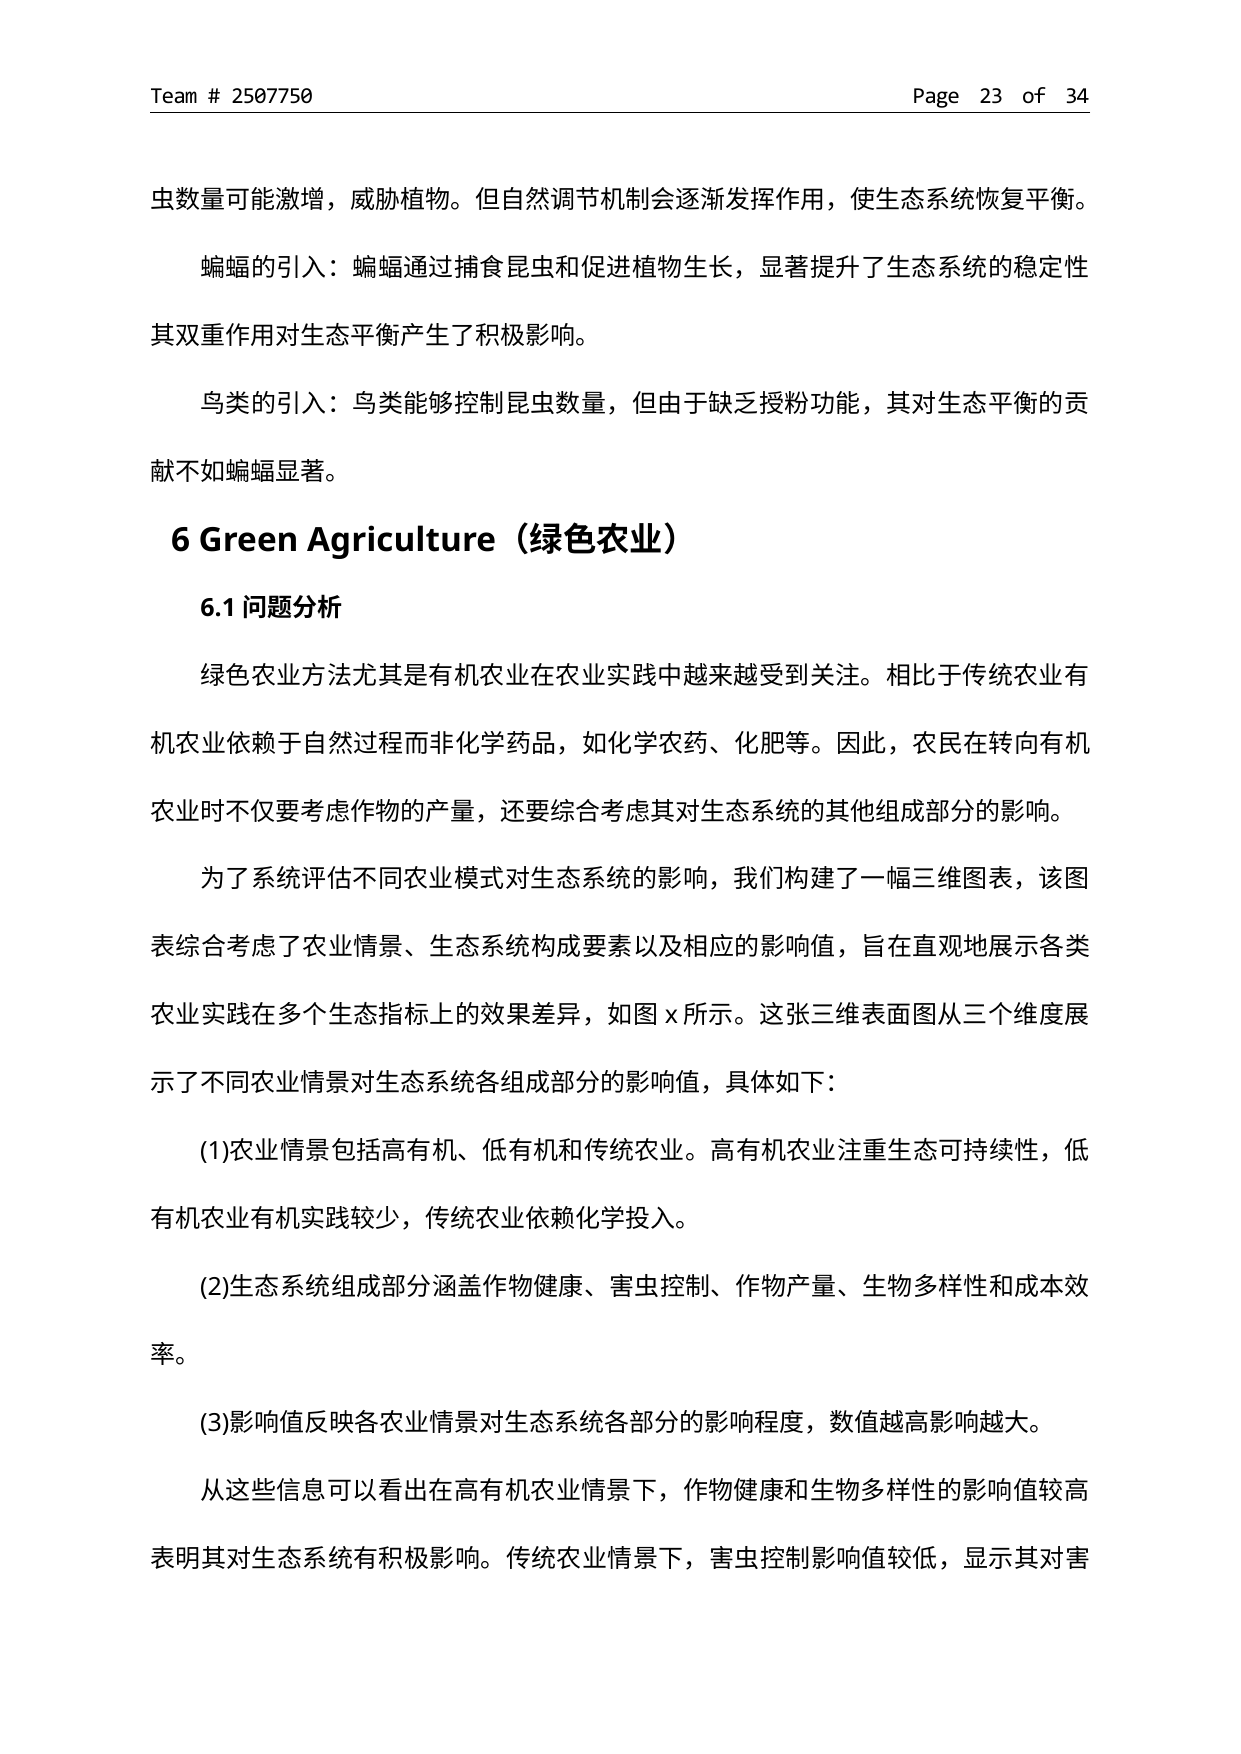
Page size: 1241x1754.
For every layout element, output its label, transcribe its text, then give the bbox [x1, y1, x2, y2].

text (1)农业情景包括高有机、低有机和传统农业。高有机农业注重生态可持续性，低有机农业有机实践较少，传统农业依赖化学投入。 [150, 1115, 1090, 1251]
text 鸟类的引入：鸟类能够控制昆虫数量，但由于缺乏授粉功能，其对生态平衡的贡献不如蝙蝠显著。 [150, 368, 1090, 503]
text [150, 164, 1090, 232]
text 为了系统评估不同农业模式对生态系统的影响，我们构建了一幅三维图表，该图表综合考虑了农业情景、生态系统构成要素以及相应的影响值，旨在直观地展示各类农业实践在多个生态指标上的效果差异，如图x所示。这张三维表面图从三个维度展示了不同农业情景对生态系统各组成部分的影响值，具体如下： [150, 843, 1090, 1115]
text 绿色农业方法尤其是有机农业在农业实践中越来越受到关注。相比于传统农业有机农业依赖于自然过程而非化学药品，如化学农药、化肥等。因此，农民在转向有机农业时不仅要考虑作物的产量，还要综合考虑其对生态系统的其他组成部分的影响。 [150, 639, 1090, 843]
text 蝙蝠的引入：蝙蝠通过捕食昆虫和促进植物生长，显著提升了生态系统的稳定性。其双重作用对生态平衡产生了积极影响。 [150, 232, 1090, 368]
text (3)影响值反映各农业情景对生态系统各部分的影响程度，数值越高影响越大。 [150, 1386, 1090, 1454]
text 6.1 问题分析 [150, 571, 1090, 639]
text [150, 1454, 1090, 1590]
text 6 Green Agriculture（绿色农业） [150, 503, 1090, 571]
text (2)生态系统组成部分涵盖作物健康、害虫控制、作物产量、生物多样性和成本效率。 [150, 1251, 1090, 1386]
